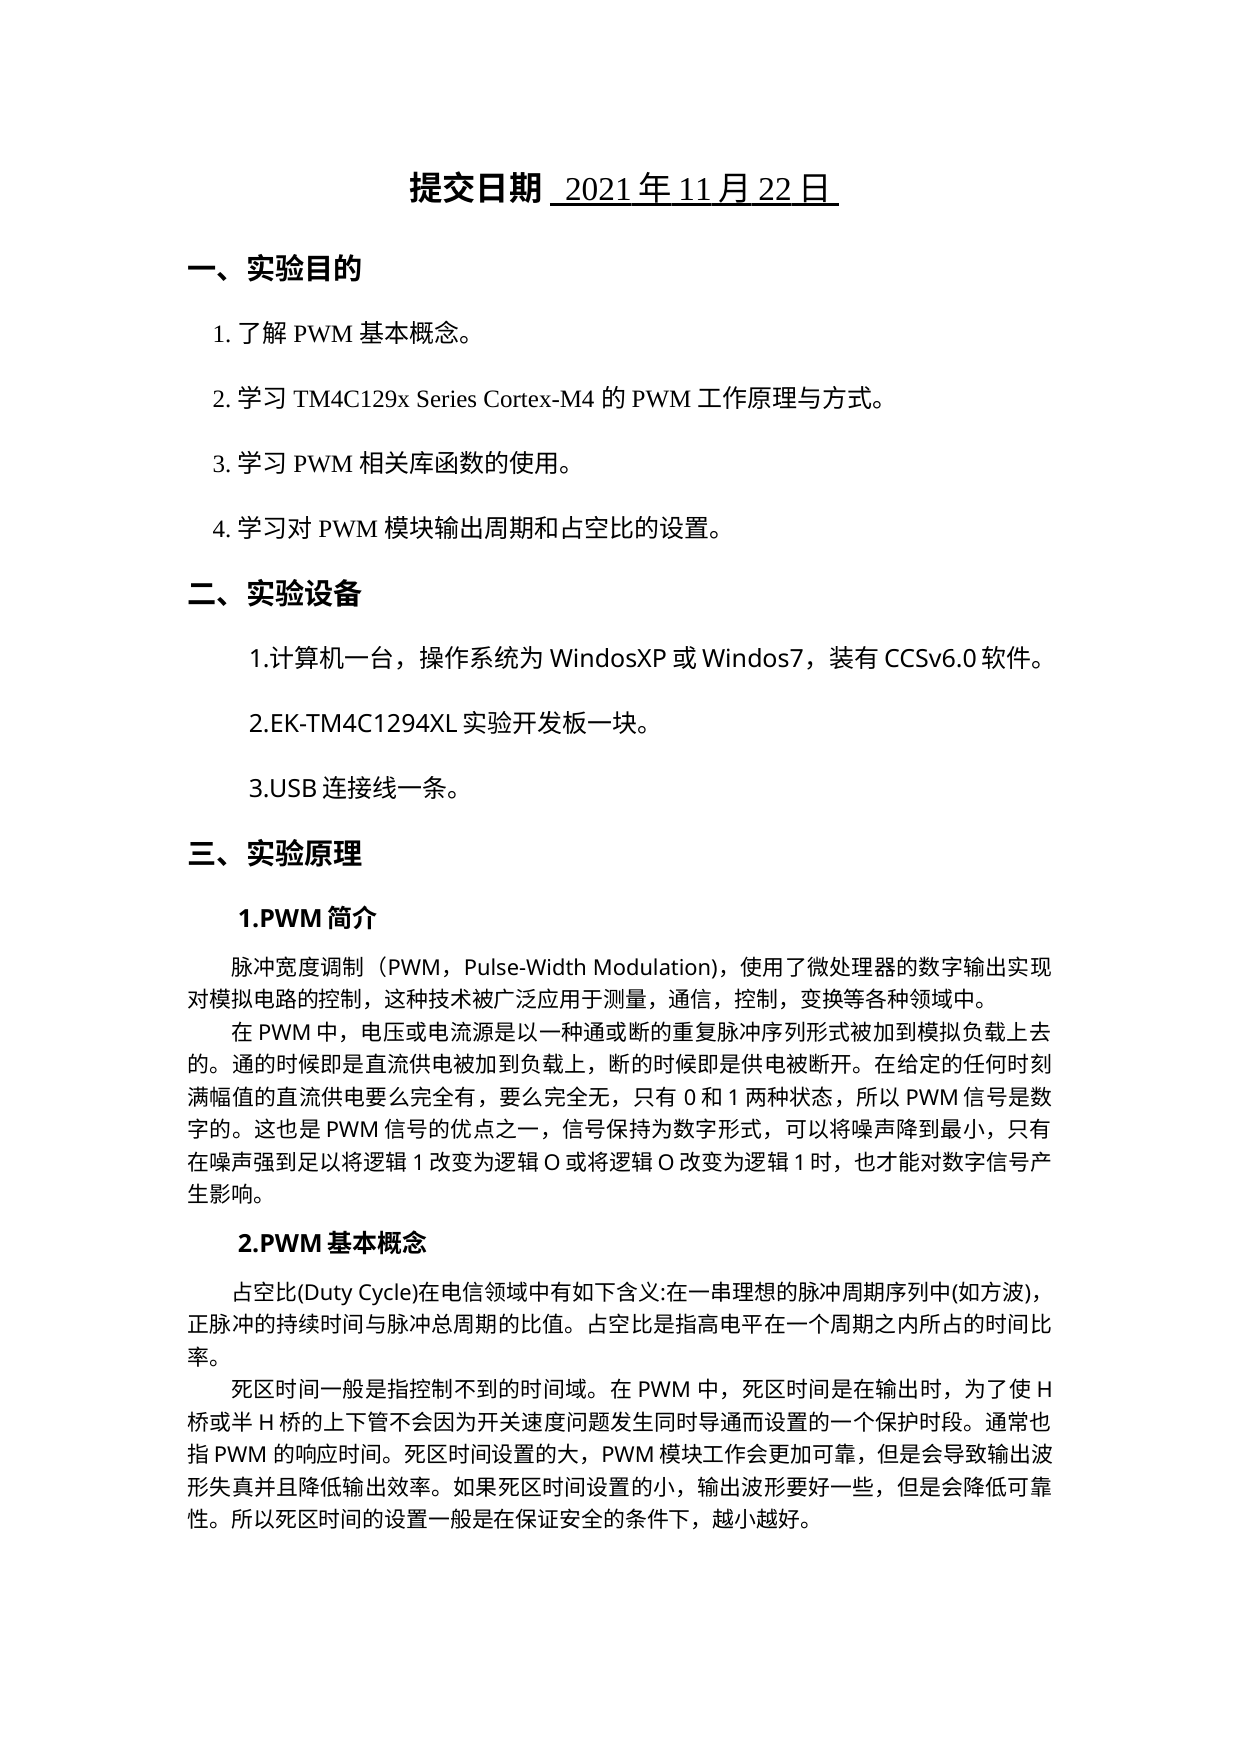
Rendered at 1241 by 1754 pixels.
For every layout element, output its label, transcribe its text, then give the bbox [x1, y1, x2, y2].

text 一、实验目的 [187, 234, 1053, 299]
text 4. 学习对 PWM 模块输出周期和占空比的设置。 [187, 494, 1053, 559]
text 1.PWM简介 [187, 884, 1053, 949]
text 三、实验原理 [187, 819, 1053, 884]
text 2. 学习 TM4C129x Series Cortex-M4 的 PWM 工作原理与方式。 [187, 364, 1053, 429]
text 3.USB连接线一条。 [187, 754, 1053, 819]
text 死区时间一般是指控制不到的时间域。在PWM 中，死区时间是在输出时，为了使H桥或半H桥的上下管不会因为开关速度问题发生同时导通而设置的一个保护时段。通常也指PWM 的响应时间。死区时间设置的大，PWM模块工作会更加可靠，但是会导致输出波形失真并且降低输出效率。如果死区时间设置的小，输出波形要好一些，但是会降低可靠性。所以死区时间的设置一般是在保证安全的条件下，越小越好。 [187, 1372, 1053, 1534]
text 在PWM中，电压或电流源是以一种通或断的重复脉冲序列形式被加到模拟负载上去的。通的时候即是直流供电被加到负载上，断的时候即是供电被断开。在给定的任何时刻，满幅值的直流供电要么完全有，要么完全无，只有0和1两种状态，所以PWM信号是数字的。这也是PWM信号的优点之一，信号保持为数字形式，可以将噪声降到最小，只有在噪声强到足以将逻辑1改变为逻辑О或将逻辑О改变为逻辑1时，也才能对数字信号产生影响。 [187, 1014, 1053, 1209]
text 占空比(Duty Cycle)在电信领域中有如下含义:在一串理想的脉冲周期序列中(如方波)，正脉冲的持续时间与脉冲总周期的比值。占空比是指高电平在一个周期之内所占的时间比率。 [187, 1274, 1053, 1372]
text 3. 学习 PWM 相关库函数的使用。 [187, 429, 1053, 494]
text 1. 了解 PWM 基本概念。 [187, 299, 1053, 364]
text 脉冲宽度调制（PWM，Pulse-Width Modulation)，使用了微处理器的数字输出实现对模拟电路的控制，这种技术被广泛应用于测量，通信，控制，变换等各种领域中。 [187, 949, 1053, 1014]
text 二、实验设备 [187, 559, 1053, 624]
text 2.PWM基本概念 [187, 1209, 1053, 1274]
text 1.计算机一台，操作系统为WindosXP或Windos7，装有CCSv6.0软件。 [187, 624, 1053, 689]
text 提交日期 2021年11月22日 [187, 162, 1053, 210]
text 2.EK-TM4C1294XL实验开发板一块。 [187, 689, 1053, 754]
